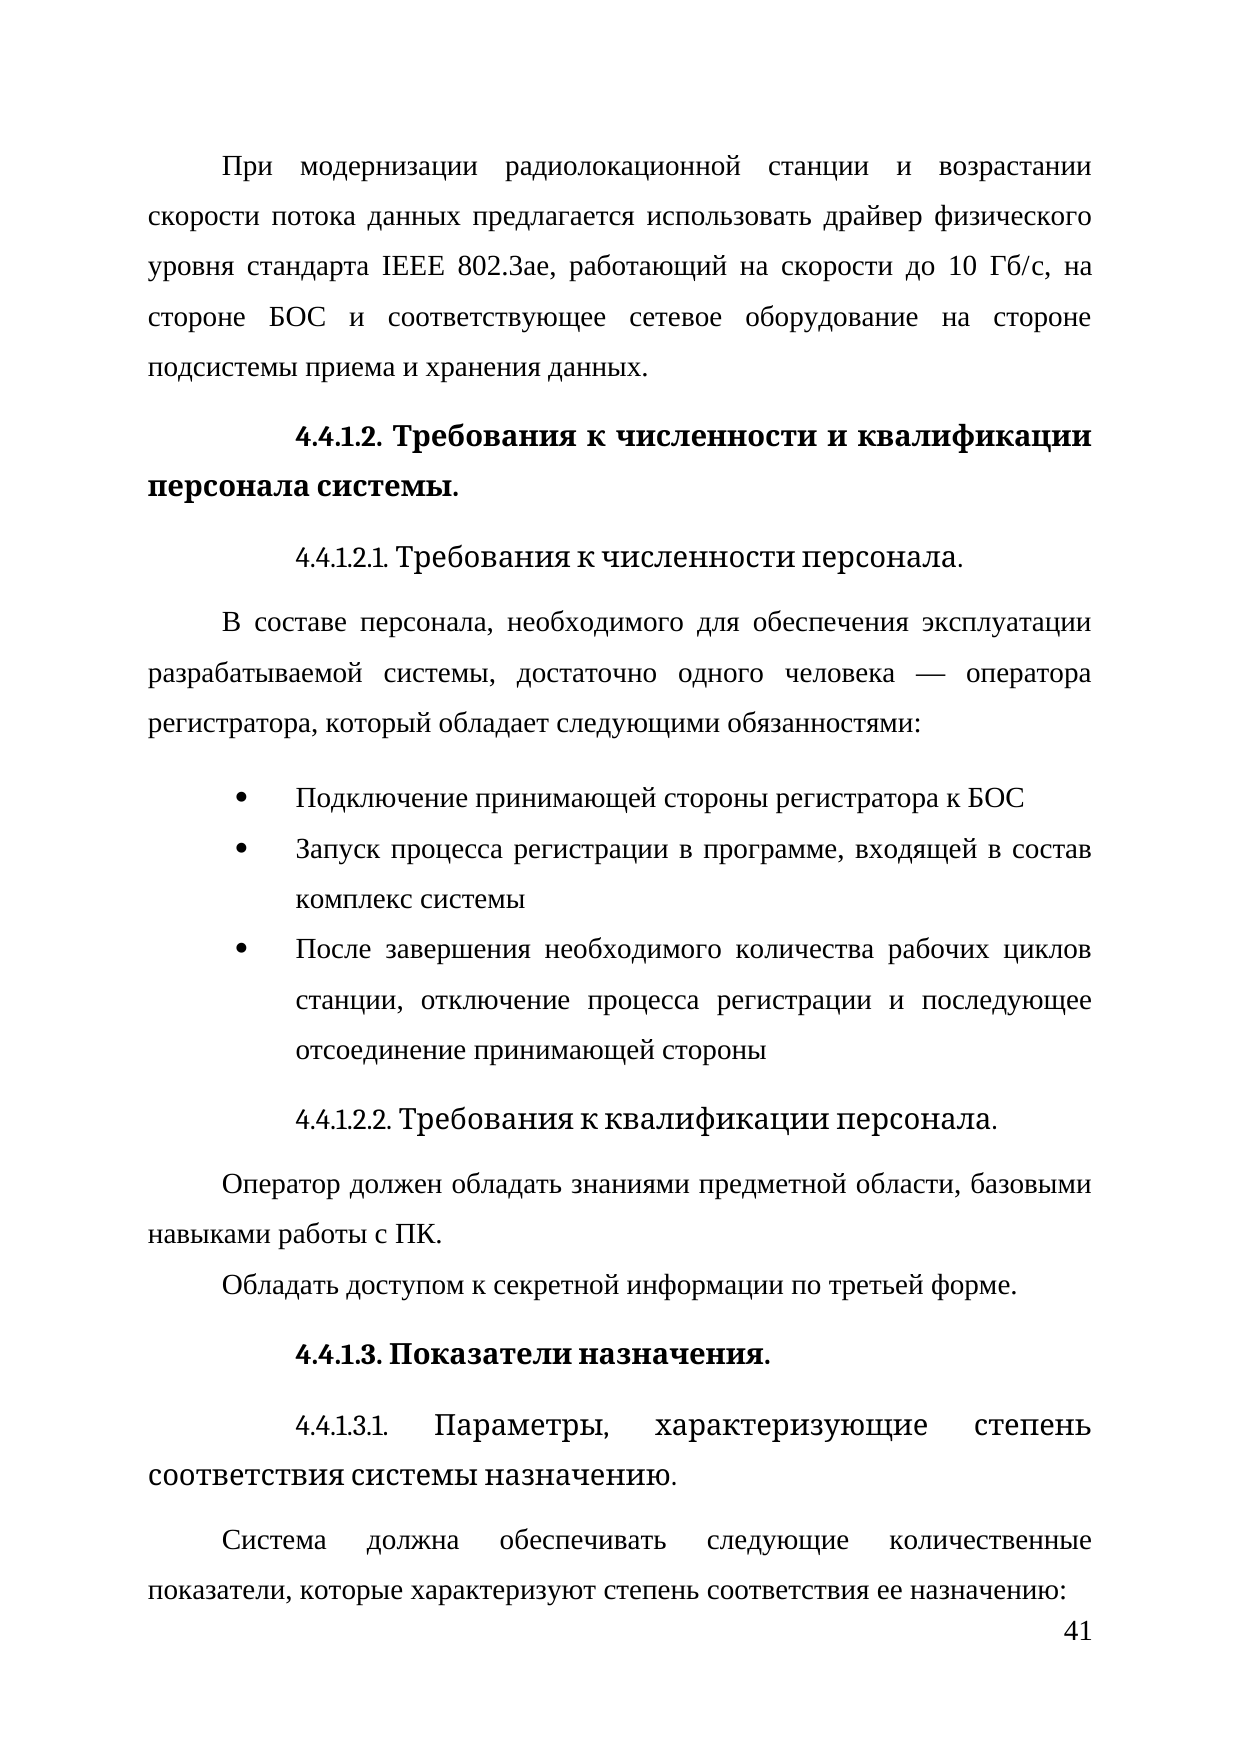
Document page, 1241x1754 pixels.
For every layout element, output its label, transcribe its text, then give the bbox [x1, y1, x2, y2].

text При модернизации радиолокационной станции и возрастании скорости потока данных предлагается использовать драйвер физического уровня стандарта IEEE 802.3ae, работающий на скорости до 10 Гб/c, на стороне БОС и соответствующее сетевое оборудование на стороне подсистемы приема и хранения данных. [148, 148, 1092, 382]
text После завершения необходимого количества рабочих циклов станции, отключение процесса регистрации и последующее отсоединение принимающей стороны [236, 931, 1092, 1066]
subtitle 4.4.1.2.2. Требования к квалификации персонала. [148, 1103, 1092, 1137]
text Запуск процесса регистрации в программе, входящей в состав комплекс системы [236, 831, 1092, 915]
text Обладать доступом к секретной информации по третьей форме. [148, 1267, 1092, 1300]
text Подключение принимающей стороны регистратора к БОС [236, 780, 1092, 814]
text Оператор должен обладать знаниями предметной области, базовыми навыками работы с ПК. [148, 1166, 1092, 1250]
subtitle 4.4.1.2. Требования к численности и квалификации персонала системы. [148, 420, 1092, 504]
subtitle 4.4.1.3.1. Параметры, характеризующие степень соответствия системы назначению. [148, 1409, 1092, 1493]
subtitle 4.4.1.2.1. Требования к численности персонала. [148, 542, 1092, 575]
text В составе персонала, необходимого для обеспечения эксплуатации разрабатываемой системы, достаточно одного человека — оператора регистратора, который обладает следующими обязанностями: [148, 604, 1092, 738]
subtitle 4.4.1.3. Показатели назначения. [148, 1338, 1092, 1371]
text Система должна обеспечивать следующие количественные показатели, которые характеризуют степень соответствия ее назначению: [148, 1522, 1092, 1606]
